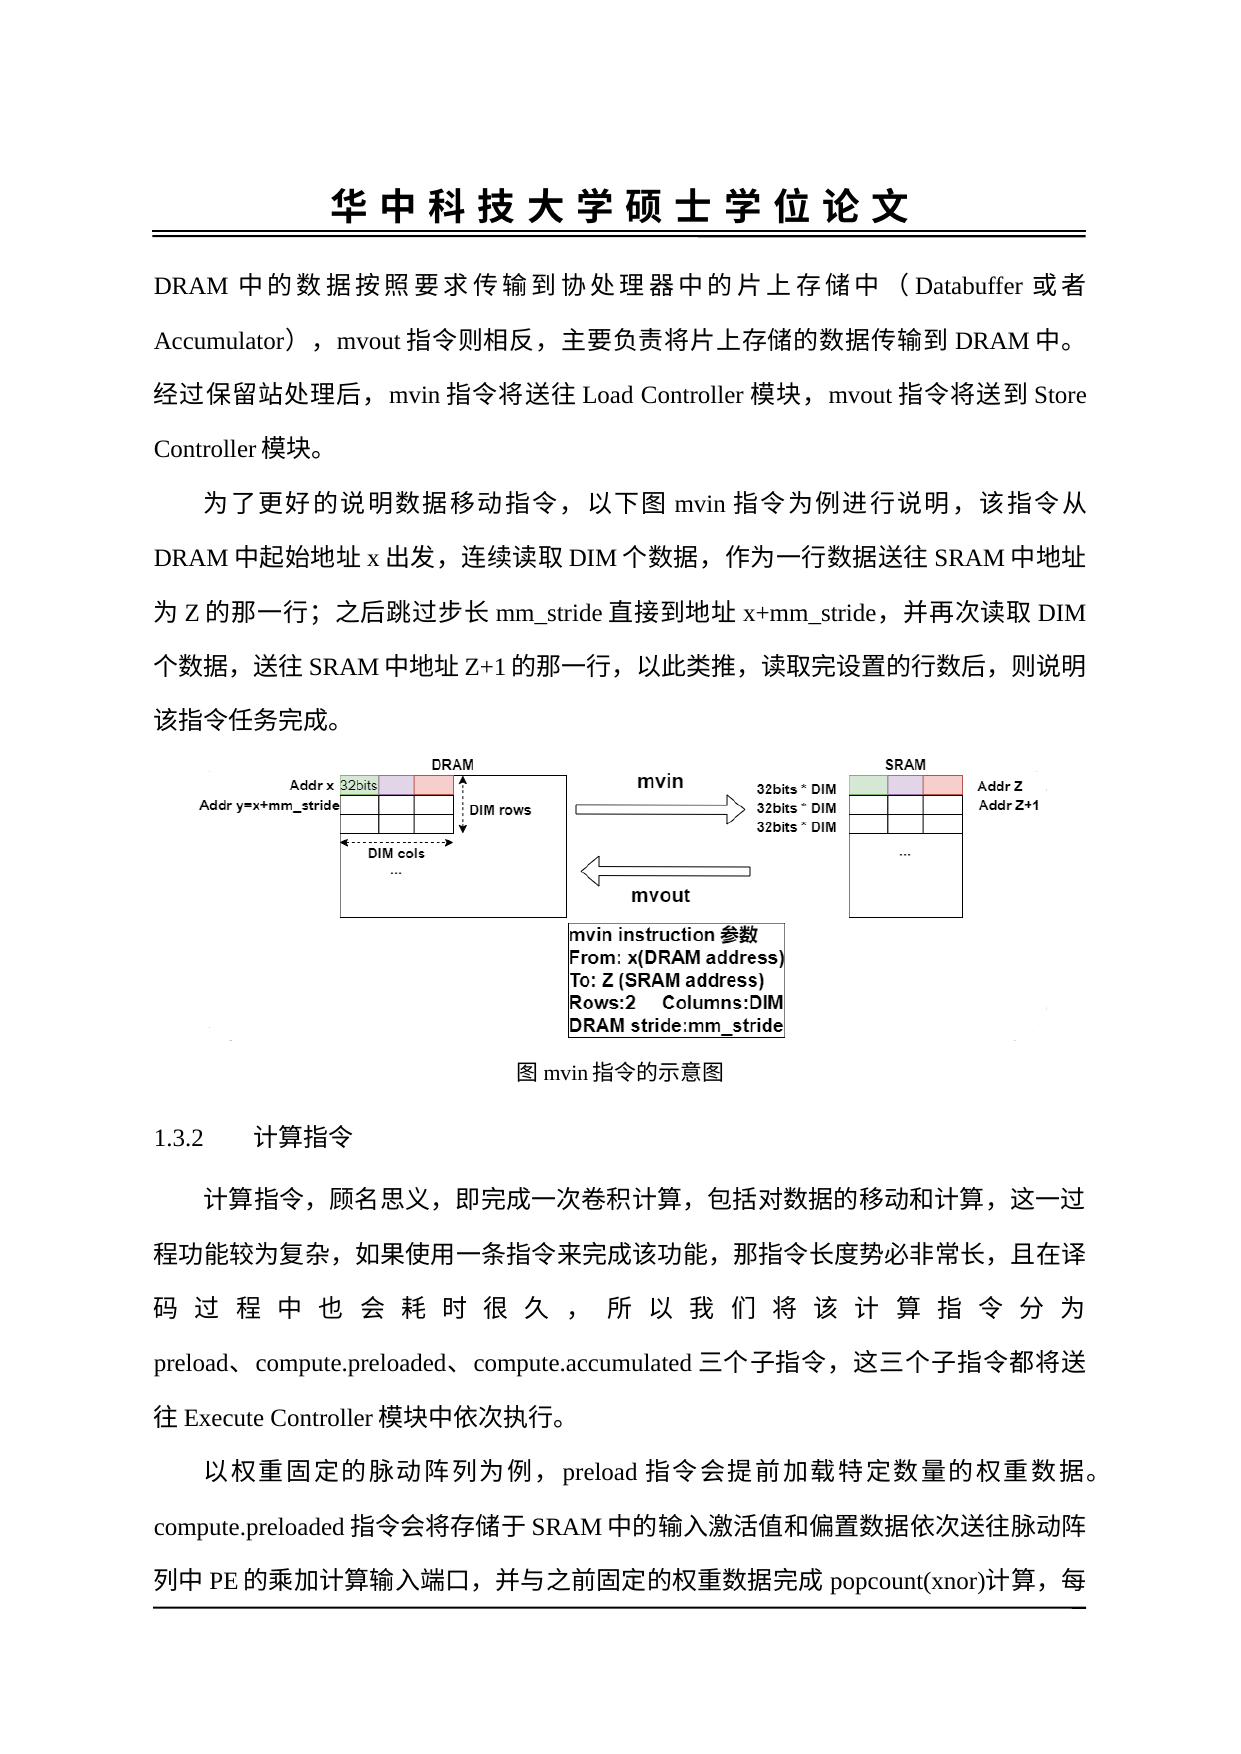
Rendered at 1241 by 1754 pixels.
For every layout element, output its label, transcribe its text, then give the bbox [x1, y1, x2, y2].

text 计算指令，顾名思义，即完成一次卷积计算，包括对数据的移动和计算，这一过程功能较为复杂，如果使用一条指令来完成该功能，那指令长度势必非常长，且在译码过程中也会耗时很久，所以我们将该计算指令分为preload、compute.preloaded、compute.accumulated三个子指令，这三个子指令都将送往Execute Controller模块中依次执行。 [153, 1180, 1087, 1433]
picture [193, 755, 1047, 1041]
subtitle 计算指令 [153, 1117, 1087, 1153]
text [153, 1452, 1087, 1597]
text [153, 266, 1087, 465]
text 为了更好的说明数据移动指令，以下图mvin指令为例进行说明，该指令从DRAM中起始地址x出发，连续读取DIM个数据，作为一行数据送往SRAM中地址为Z的那一行；之后跳过步长mm_stride直接到地址x+mm_stride，并再次读取DIM个数据，送往SRAM中地址Z+1的那一行，以此类推，读取完设置的行数后，则说明该指令任务完成。 [153, 483, 1087, 737]
text 图 mvin指令的示意图 [153, 1055, 1087, 1087]
